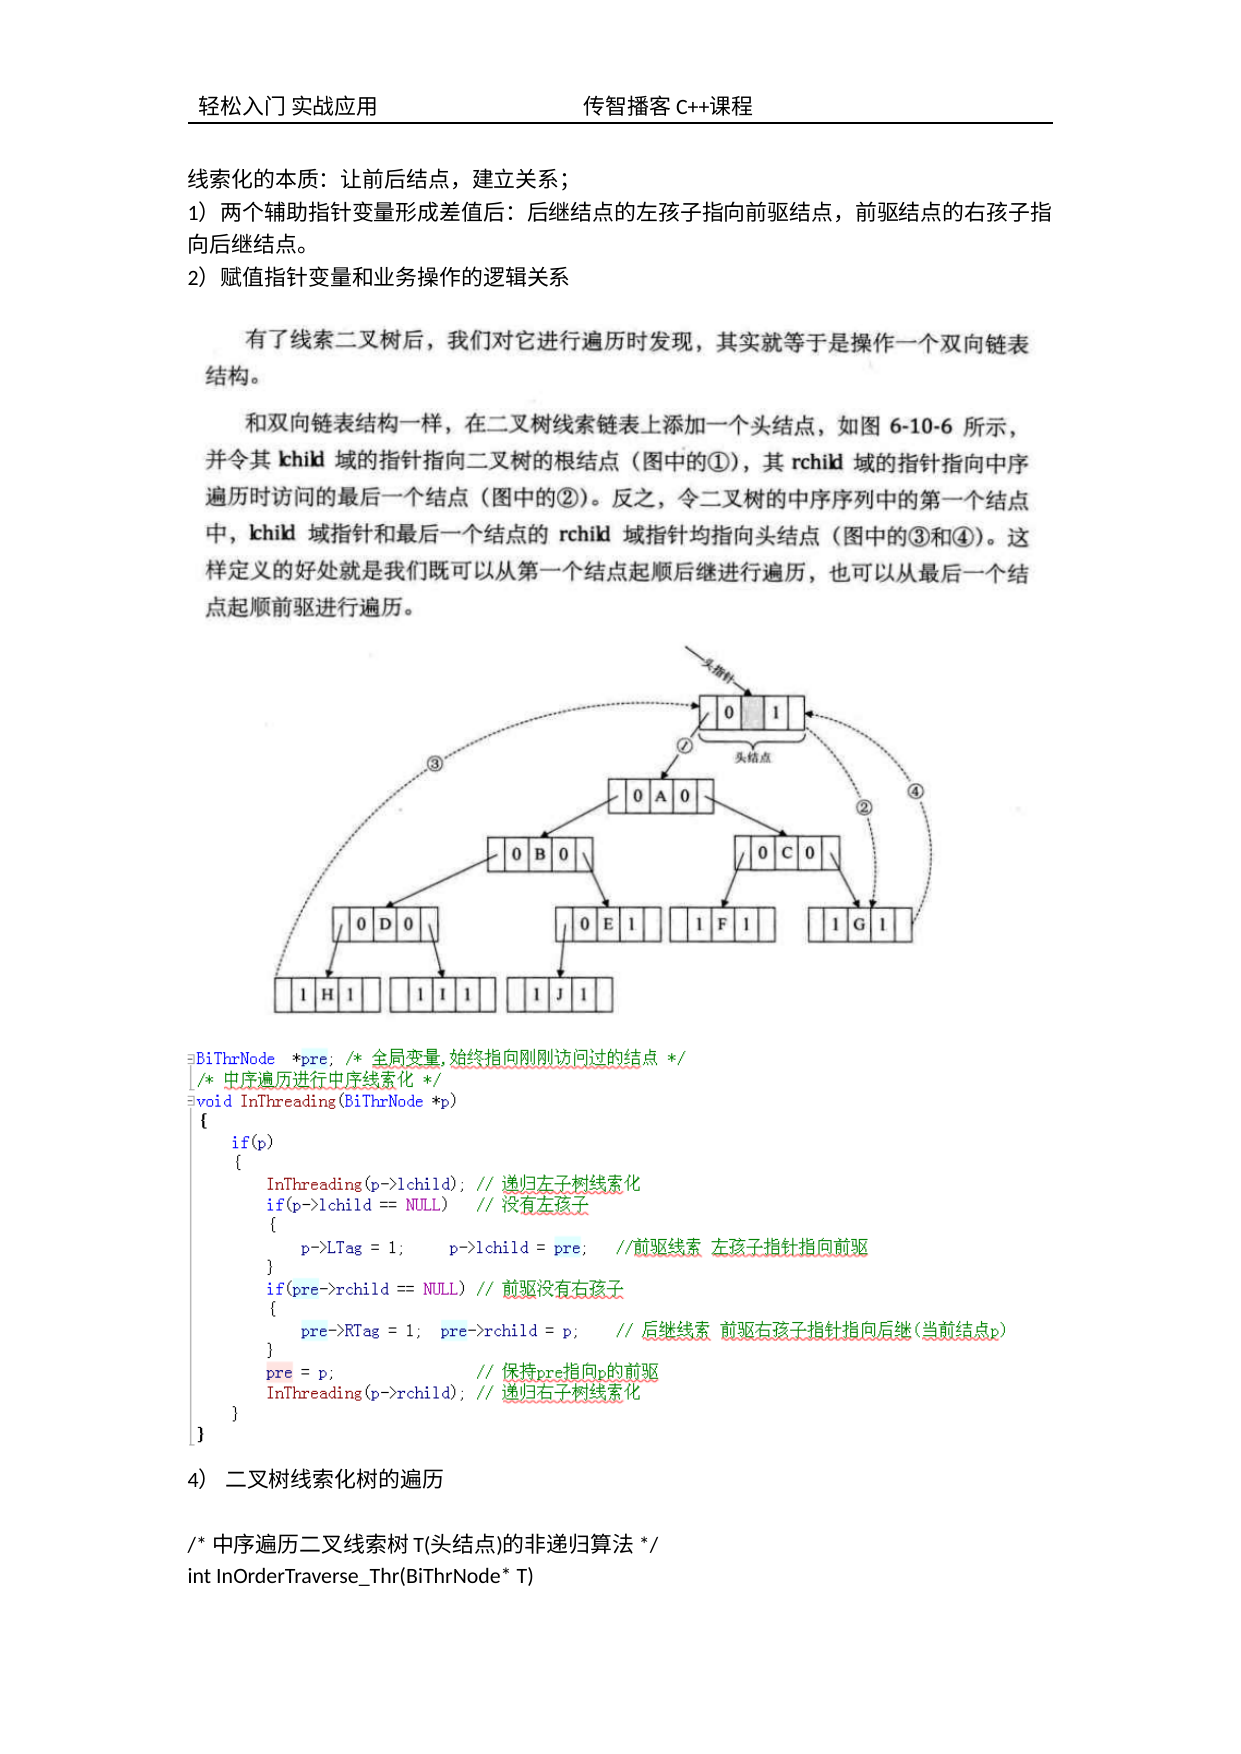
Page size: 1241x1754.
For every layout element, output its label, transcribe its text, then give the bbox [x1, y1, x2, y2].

picture [187, 1039, 1053, 1451]
text 线索化的本质：让前后结点，建立关系； [187, 162, 1053, 194]
text 2）赋值指针变量和业务操作的逻辑关系 [187, 259, 1053, 292]
text int InOrderTraverse_Thr(BiThrNode* T) [187, 1559, 1053, 1592]
text /* 中序遍历二叉线索树T(头结点)的非递归算法 */ [187, 1527, 1053, 1559]
picture [187, 324, 1052, 1029]
list 二叉树线索化树的遍历 [187, 1462, 1053, 1494]
text 1）两个辅助指针变量形成差值后：后继结点的左孩子指向前驱结点，前驱结点的右孩子指向后继结点。 [187, 194, 1053, 259]
